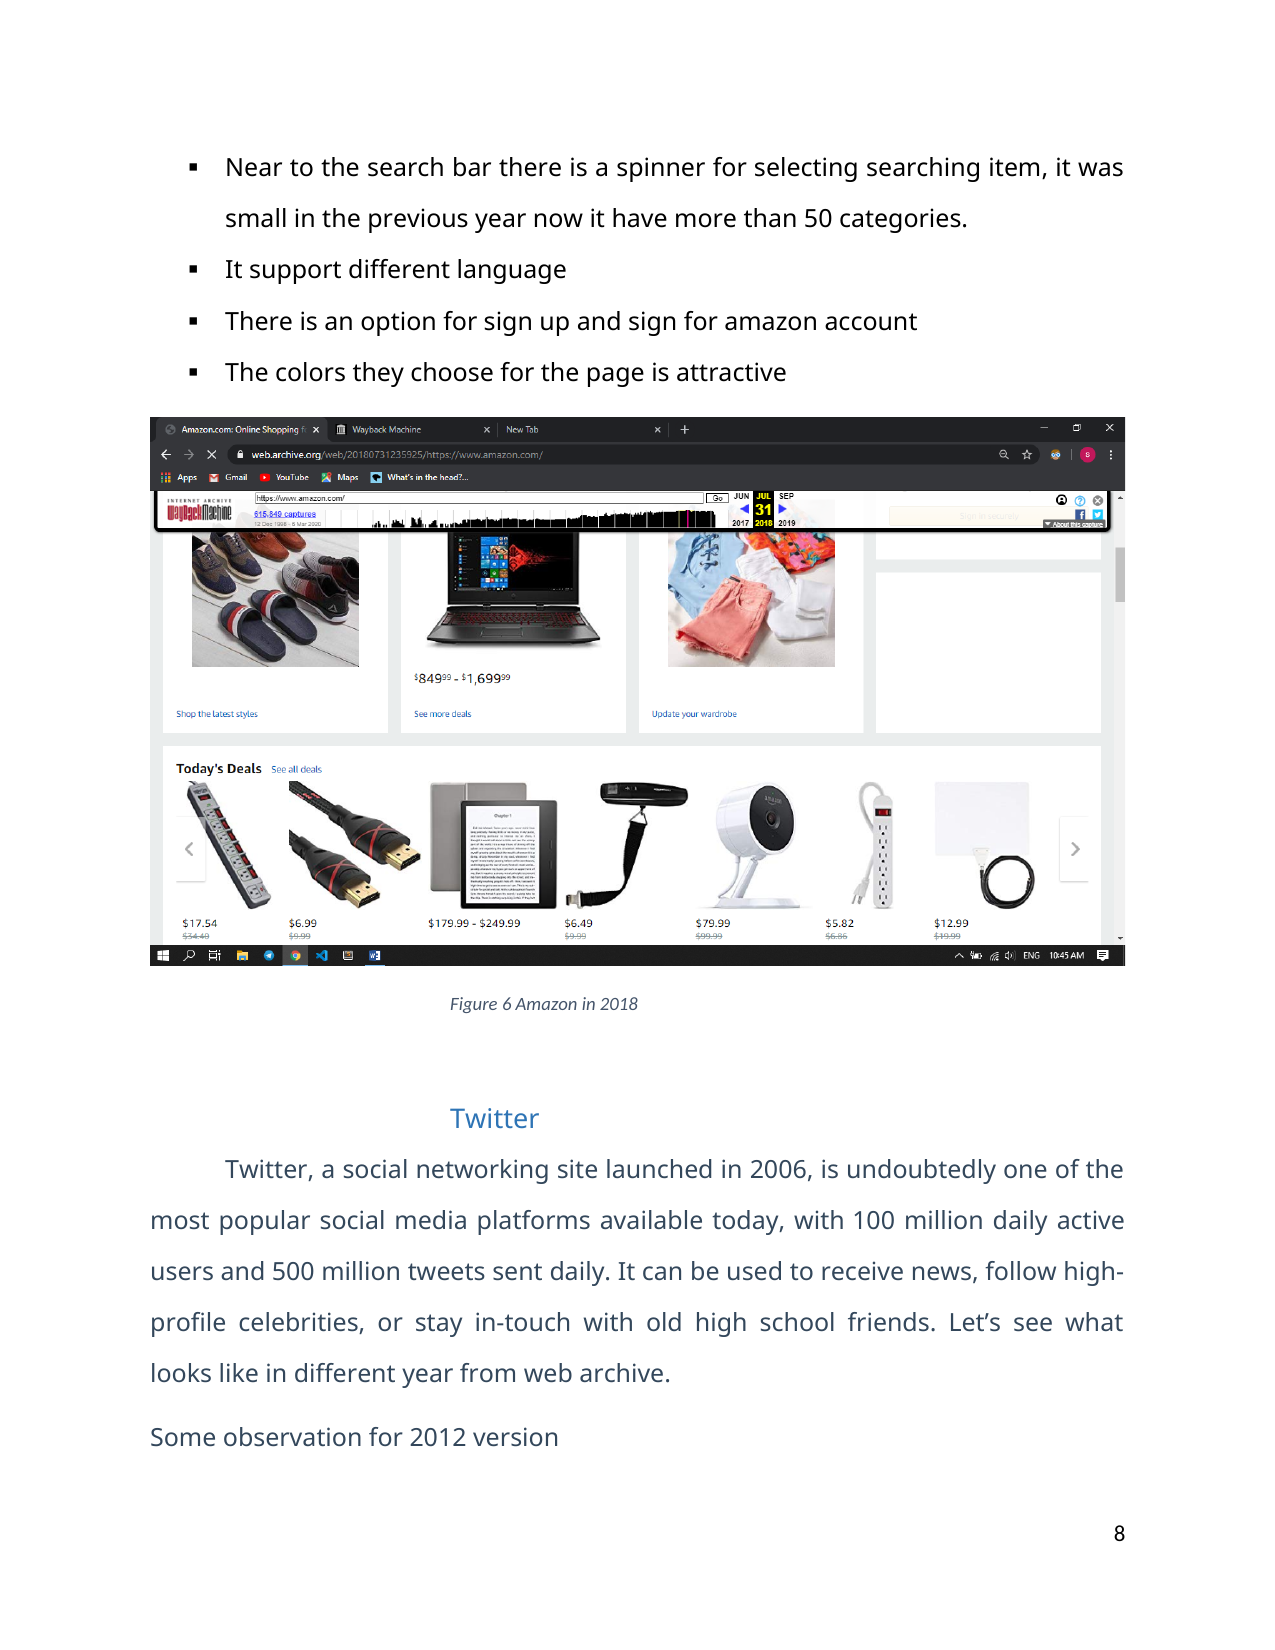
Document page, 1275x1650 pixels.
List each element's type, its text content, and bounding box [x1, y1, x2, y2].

list Near to the search bar there is a spinner for selecting searching item, it was small in the previous year now it have more than 50 categories. [187, 150, 1125, 235]
list There is an option for sign up and sign for amazon account [187, 303, 1125, 337]
list It support different language [187, 252, 1125, 286]
list The colors they choose for the page is attractive [187, 354, 1125, 388]
text Twitter, a social networking site launched in 2006, is undoubtedly one of the most popular social media platforms available today, with 100 million daily active users and 500 million tweets sent daily. It can be used to receive news, follow high-profile celebrities, or stay in-touch with old high school friends. Let’s see what looks like in different year from web archive. [150, 1152, 1125, 1390]
picture [150, 417, 1125, 966]
text Some observation for 2012 version [150, 1419, 1125, 1454]
subtitle Twitter [150, 1099, 1125, 1136]
